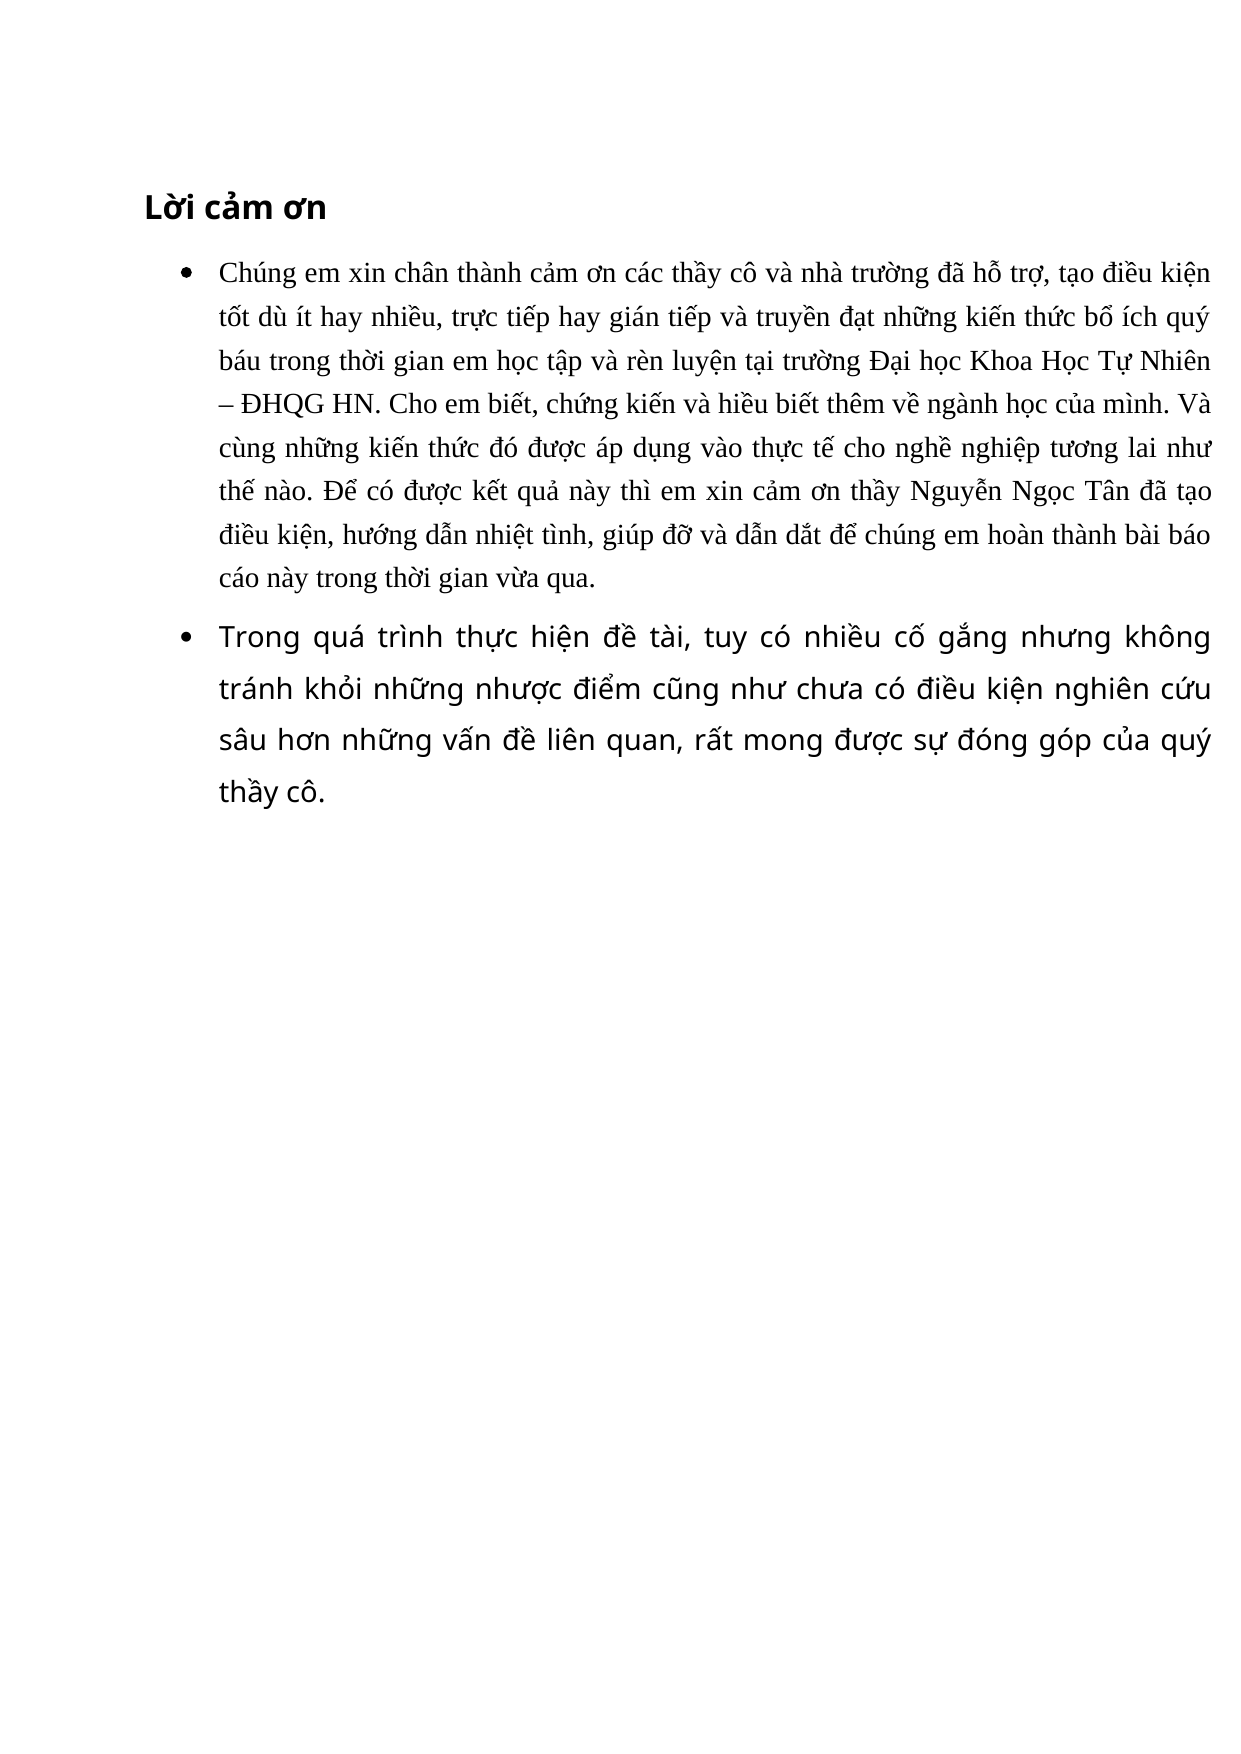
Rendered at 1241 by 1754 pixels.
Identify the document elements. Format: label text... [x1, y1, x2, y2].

list Trong quá trình thực hiện đề tài, tuy có nhiều cố gắng nhưng không tránh khỏi những nhược điểm cũng như chưa có điều kiện nghiên cứu sâu hơn những vấn đề liên quan, rất mong được sự đóng góp của quý thầy cô. [181, 616, 1213, 811]
list Chúng em xin chân thành cảm ơn các thầy cô và nhà trường đã hỗ trợ, tạo điều kiện tốt dù ít hay nhiều, trực tiếp hay gián tiếp và truyền đạt những kiến thức bổ ích quý báu trong thời gian em học tập và rèn luyện tại trường Đại học Khoa Học Tự Nhiên – ĐHQG HN. Cho em biết, chứng kiến và hiều biết thêm về ngành học của mình. Và cùng những kiến thức đó được áp dụng vào thực tế cho nghề nghiệp tương lai như thế nào. Để có được kết quả này thì em xin cảm ơn thầy Nguyễn Ngọc Tân đã tạo điều kiện, hướng dẫn nhiệt tình, giúp đỡ và dẫn dắt để chúng em hoàn thành bài báo cáo này trong thời gian vừa qua. [181, 255, 1213, 594]
text Lời cảm ơn [144, 184, 1213, 229]
